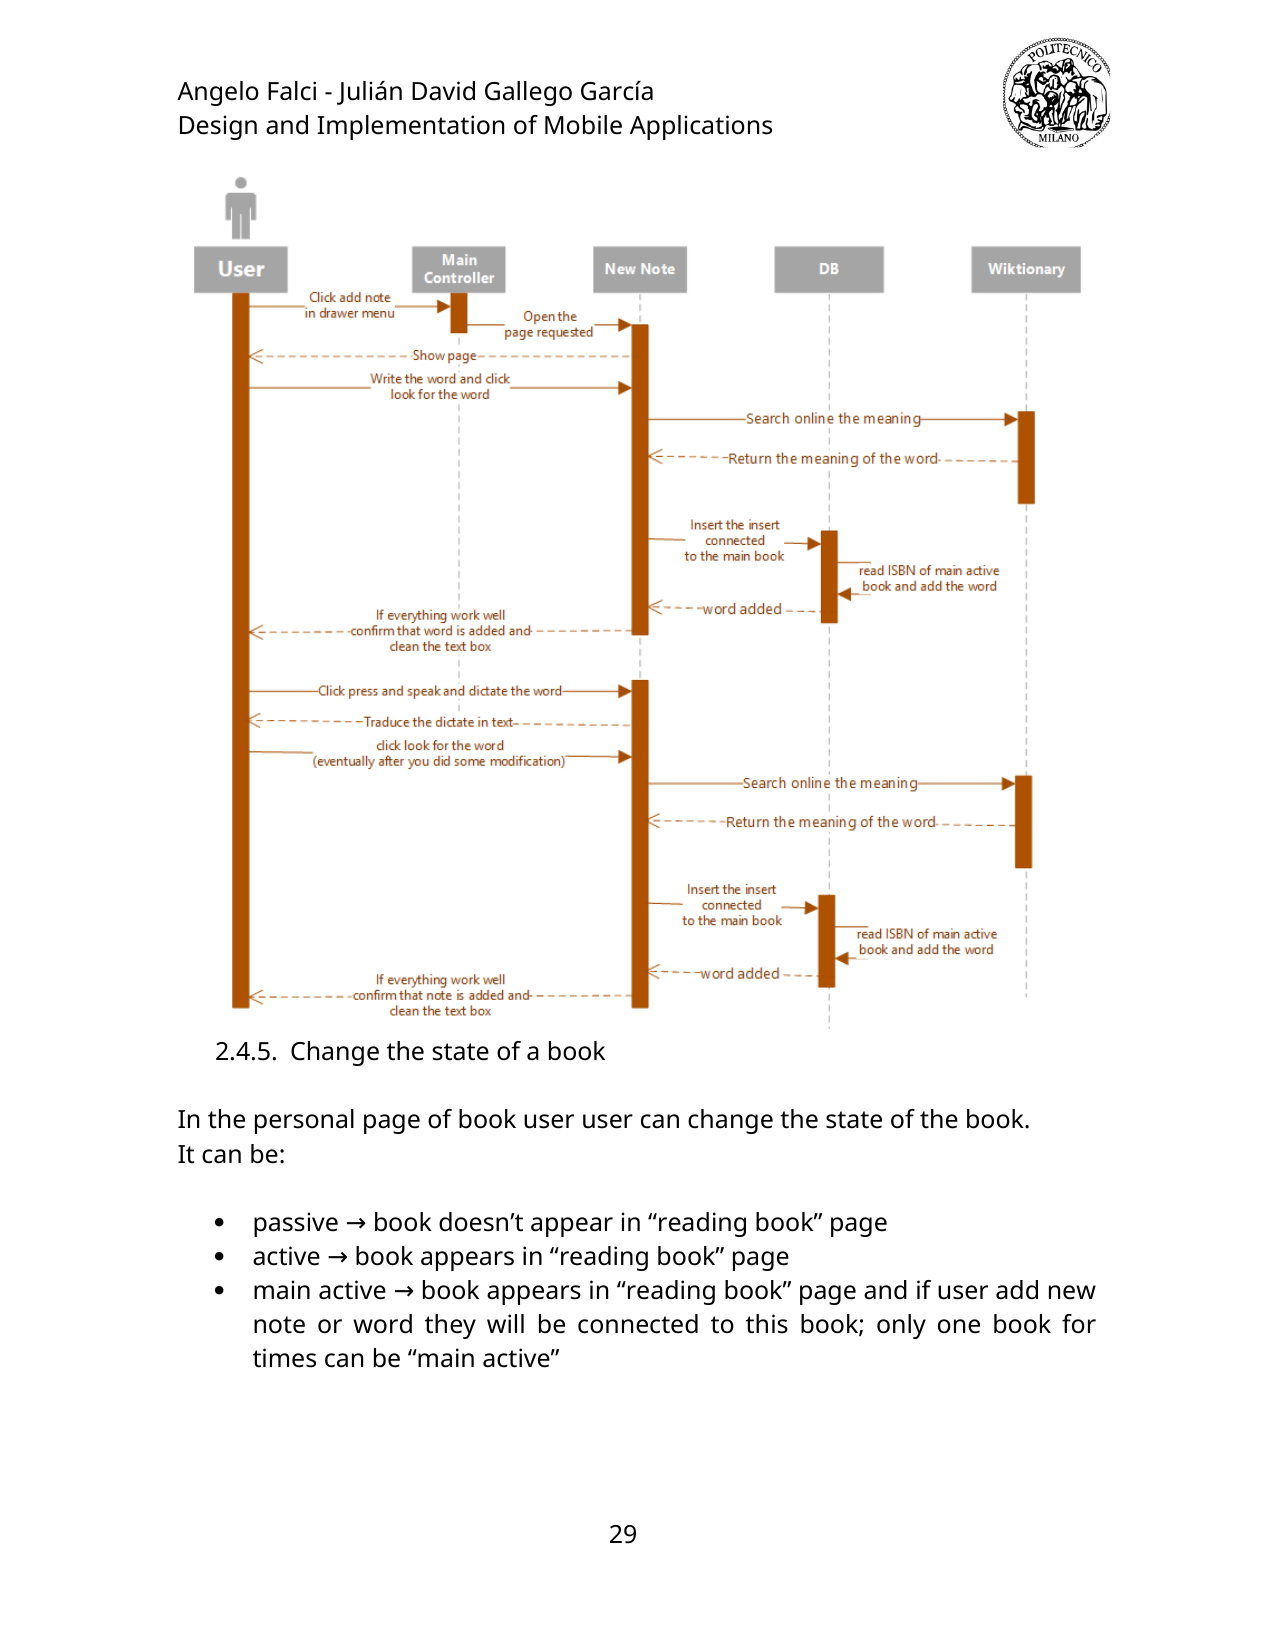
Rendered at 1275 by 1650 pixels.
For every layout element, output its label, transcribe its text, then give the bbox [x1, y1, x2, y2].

list active → book appears in “reading book” page [215, 1238, 1098, 1272]
subtitle Change the state of a book [215, 1034, 1098, 1068]
list main active → book appears in “reading book” page and if user add new note or word they will be connected to this book; only one book for times can be “main active” [215, 1272, 1098, 1375]
picture [1001, 37, 1110, 146]
picture [192, 176, 1083, 1030]
text In the personal page of book user user can change the state of the book. [177, 1102, 1098, 1136]
list passive → book doesn’t appear in “reading book” page [215, 1204, 1098, 1238]
text It can be: [177, 1136, 1098, 1170]
